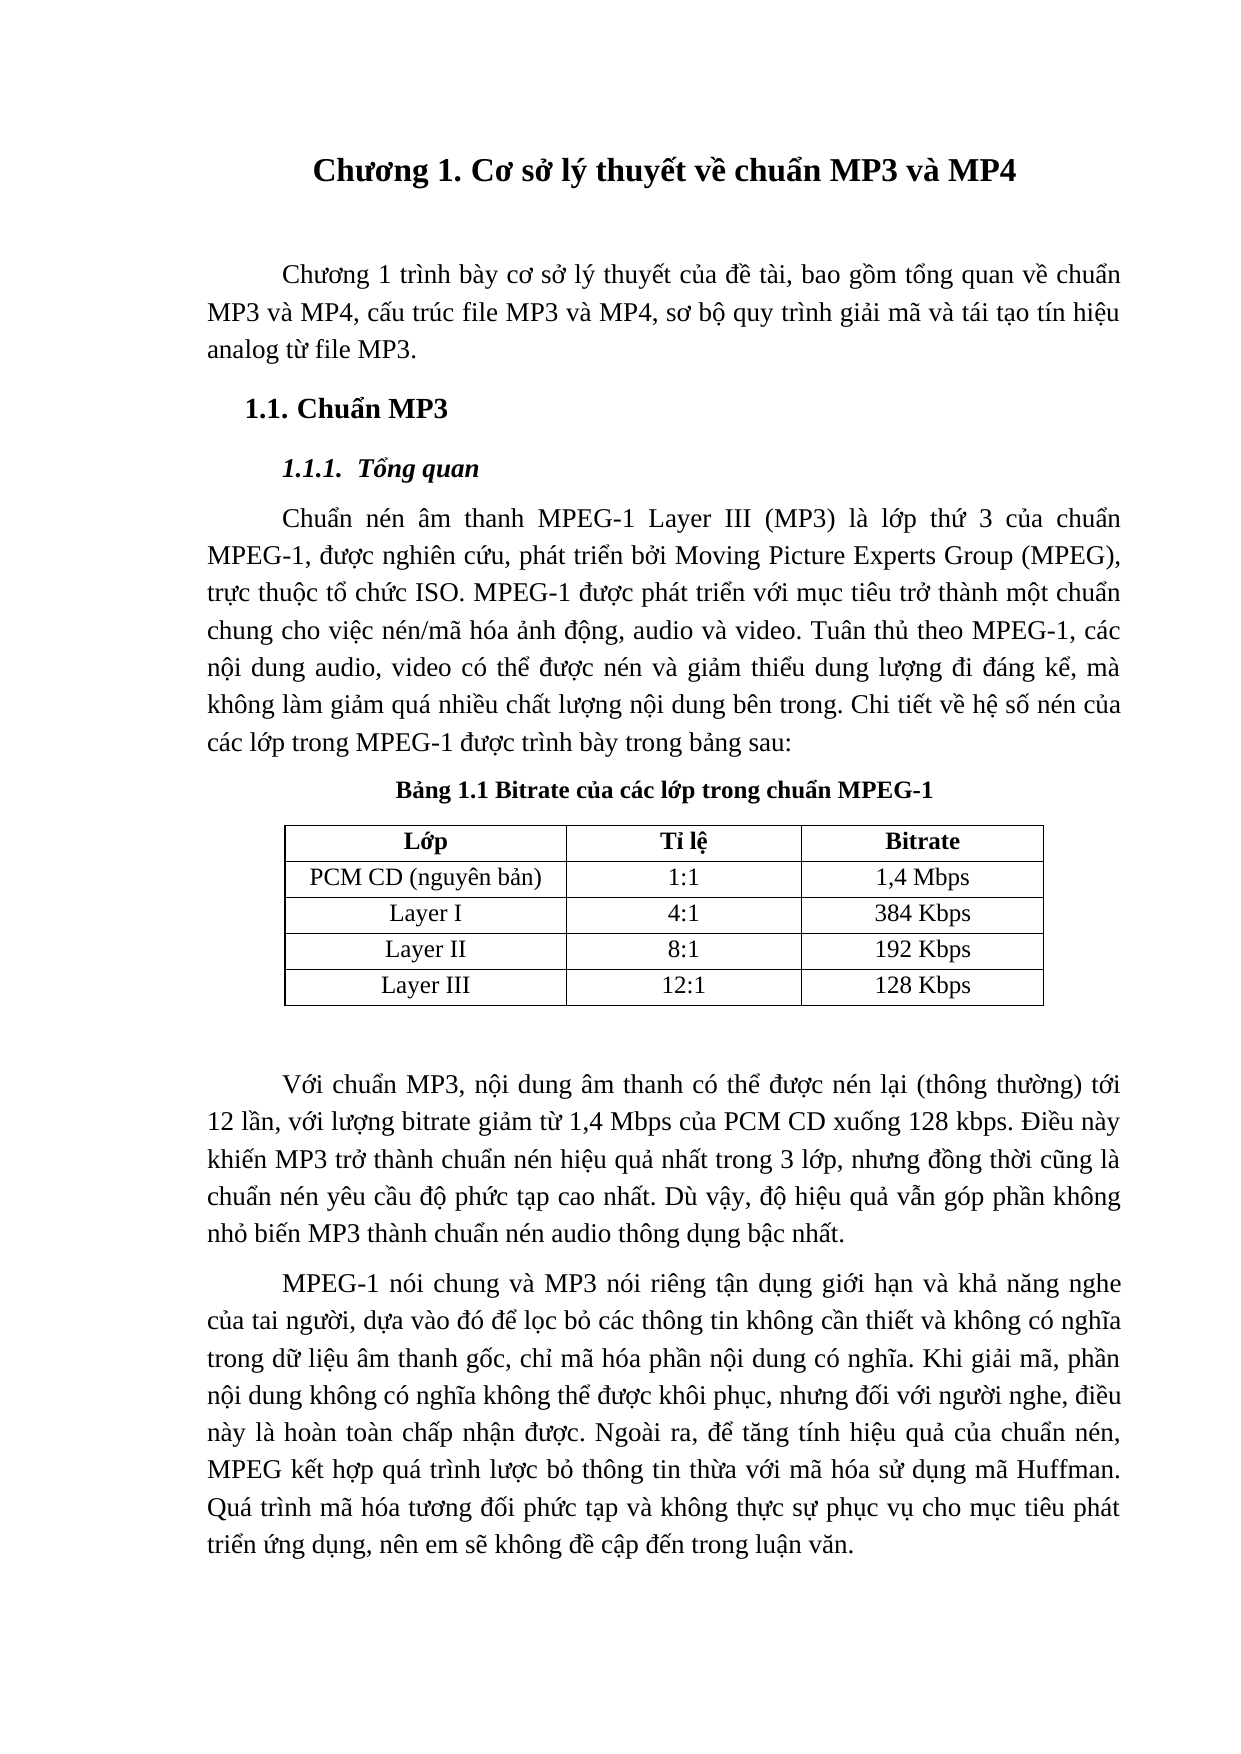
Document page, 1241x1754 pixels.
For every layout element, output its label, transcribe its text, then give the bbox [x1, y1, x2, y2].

text Chuẩn nén âm thanh MPEG-1 Layer III (MP3) là lớp thứ 3 của chuẩn MPEG-1, được nghiên cứu, phát triển bởi Moving Picture Experts Group (MPEG), trực thuộc tổ chức ISO. MPEG-1 được phát triển với mục tiêu trở thành một chuẩn chung cho việc nén/mã hóa ảnh động, audio và video. Tuân thủ theo MPEG-1, các nội dung audio, video có thể được nén và giảm thiểu dung lượng đi đáng kể, mà không làm giảm quá nhiều chất lượng nội dung bên trong. Chi tiết về hệ số nén của các lớp trong MPEG-1 được trình bày trong bảng sau: [207, 502, 1122, 757]
table_cell 1,4 Mbps [802, 862, 1043, 897]
table_header Bitrate [802, 826, 1043, 861]
table_cell 8:1 [567, 934, 801, 969]
text MPEG-1 nói chung và MP3 nói riêng tận dụng giới hạn và khả năng nghe của tai người, dựa vào đó để lọc bỏ các thông tin không cần thiết và không có nghĩa trong dữ liệu âm thanh gốc, chỉ mã hóa phần nội dung có nghĩa. Khi giải mã, phần nội dung không có nghĩa không thể được khôi phục, nhưng đối với người nghe, điều này là hoàn toàn chấp nhận được. Ngoài ra, để tăng tính hiệu quả của chuẩn nén, MPEG kết hợp quá trình lược bỏ thông tin thừa với mã hóa sử dụng mã Huffman. Quá trình mã hóa tương đối phức tạp và không thực sự phục vụ cho mục tiêu phát triển ứng dụng, nên em sẽ không đề cập đến trong luận văn. [207, 1267, 1122, 1559]
table_cell Layer III [286, 970, 566, 1005]
table_cell PCM CD (nguyên bản) [286, 862, 566, 897]
subtitle Chuẩn MP3 [244, 391, 1122, 425]
text Với chuẩn MP3, nội dung âm thanh có thể được nén lại (thông thường) tới 12 lần, với lượng bitrate giảm từ 1,4 Mbps của PCM CD xuống 128 kbps. Điều này khiến MP3 trở thành chuẩn nén hiệu quả nhất trong 3 lớp, nhưng đồng thời cũng là chuẩn nén yêu cầu độ phức tạp cao nhất. Dù vậy, độ hiệu quả vẫn góp phần không nhỏ biến MP3 thành chuẩn nén audio thông dụng bậc nhất. [207, 1068, 1122, 1248]
table_header Tỉ lệ [567, 826, 801, 861]
table_cell Layer II [286, 934, 566, 969]
subtitle Tổng quan [282, 452, 1122, 483]
table_cell 192 Kbps [802, 934, 1043, 969]
text Chương 1 trình bày cơ sở lý thuyết của đề tài, bao gồm tổng quan về chuẩn MP3 và MP4, cấu trúc file MP3 và MP4, sơ bộ quy trình giải mã và tái tạo tín hiệu analog từ file MP3. [207, 258, 1122, 364]
table_cell 1:1 [567, 862, 801, 897]
table_cell 384 Kbps [802, 898, 1043, 933]
table_cell 128 Kbps [802, 970, 1043, 1005]
table_cell Layer I [286, 898, 566, 933]
text Bảng . Bitrate của các lớp trong chuẩn MPEG-1 [207, 776, 1122, 804]
table_cell 12:1 [567, 970, 801, 1005]
table_header Lớp [286, 826, 566, 861]
table_cell 4:1 [567, 898, 801, 933]
subtitle Cơ sở lý thuyết về chuẩn MP3 và MP4 [207, 150, 1122, 188]
